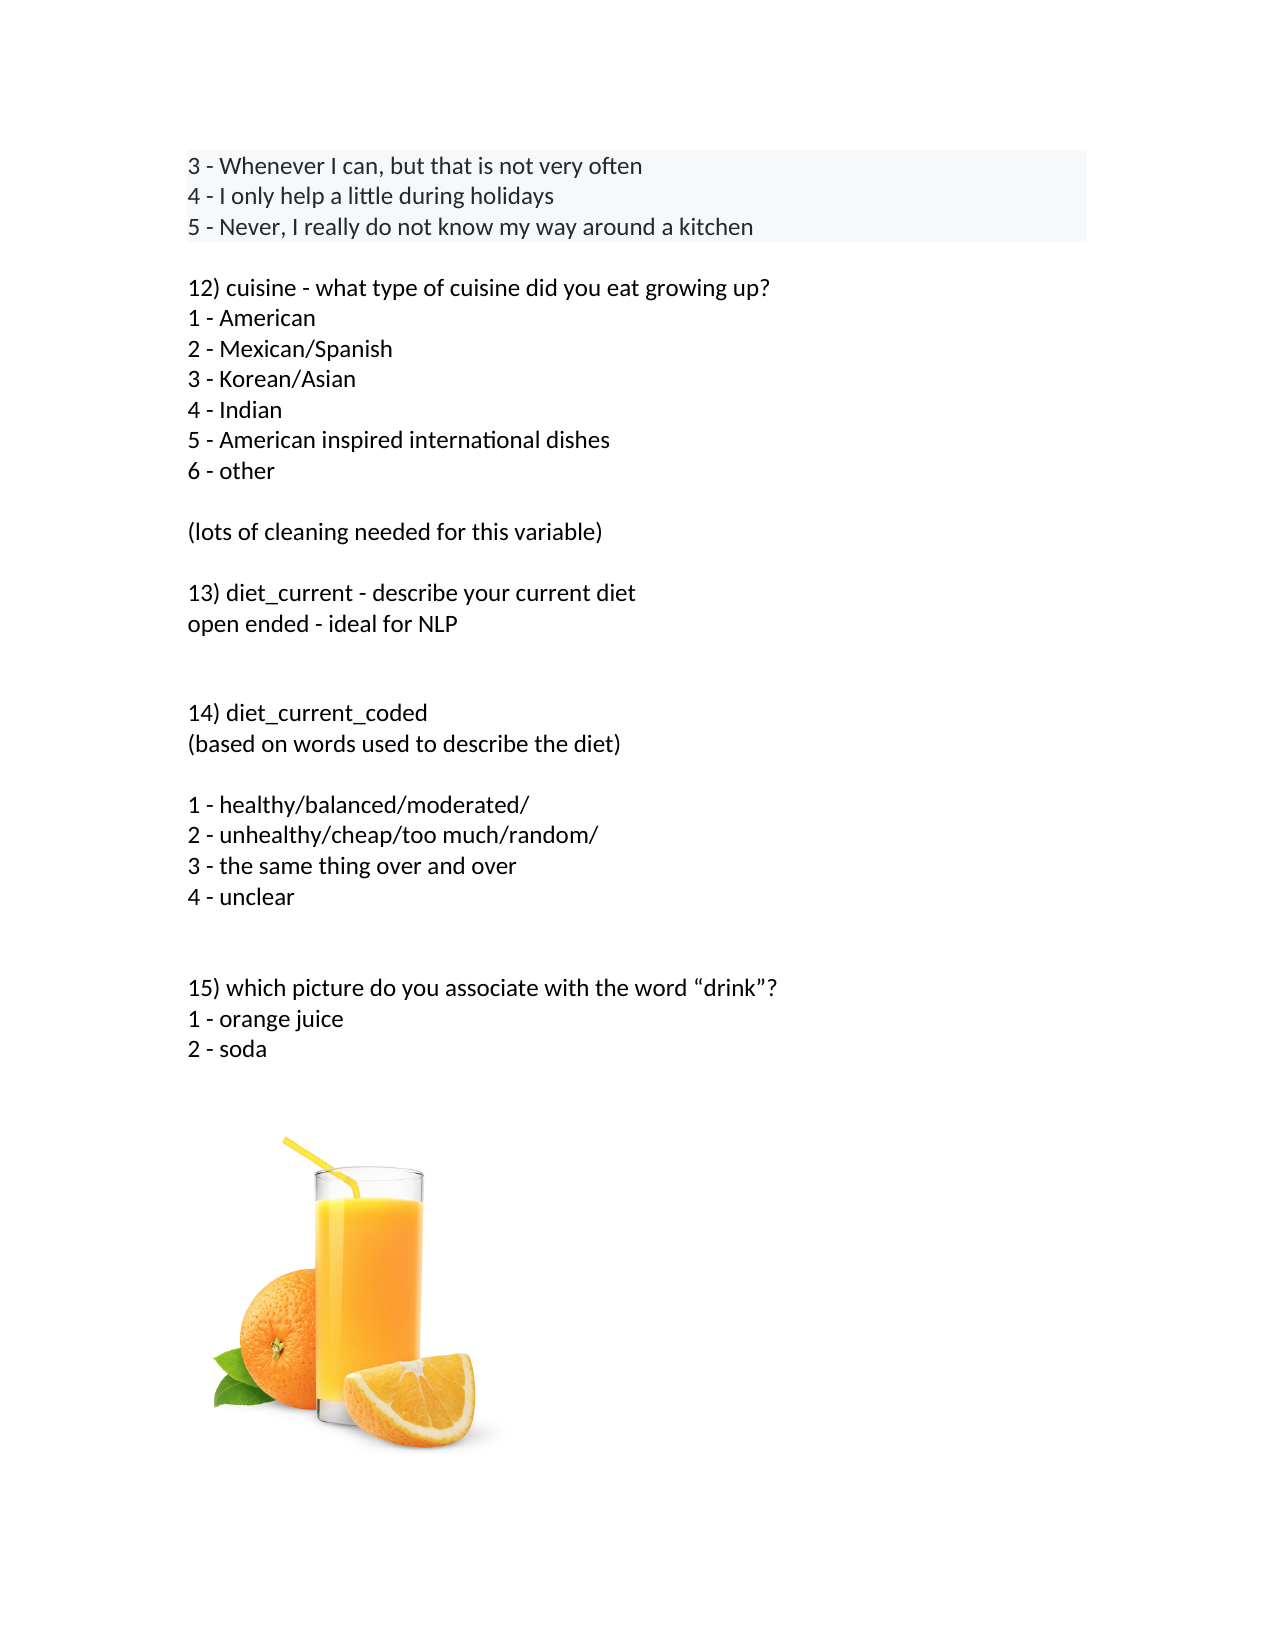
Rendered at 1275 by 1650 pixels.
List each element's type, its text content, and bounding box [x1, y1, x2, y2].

text 12) cuisine - what type of cuisine did you eat growing up? [187, 272, 1087, 303]
text open ended - ideal for NLP [187, 608, 1087, 638]
text (lots of cleaning needed for this variable) [187, 516, 1087, 547]
text 15) which picture do you associate with the word “drink”? [187, 972, 1087, 1003]
picture [187, 1125, 525, 1463]
text 14) diet_current_coded [187, 698, 1087, 728]
text 1 - healthy/balanced/moderated/ [187, 789, 1087, 820]
text 1 - orange juice [187, 1003, 1087, 1033]
text 4 - Indian [187, 394, 1087, 425]
text 2 - Mexican/Spanish [187, 333, 1087, 364]
text (based on words used to describe the diet) [187, 728, 1087, 759]
text 4 - unclear [187, 881, 1087, 911]
text 3 - Whenever I can, but that is not very often [187, 150, 1087, 181]
text 2 - soda [187, 1033, 1087, 1064]
text 4 - I only help a little during holidays [187, 181, 1087, 211]
text 3 - Korean/Asian [187, 364, 1087, 394]
text 5 - American inspired international dishes [187, 425, 1087, 455]
text 3 - the same thing over and over [187, 850, 1087, 881]
text 2 - unhealthy/cheap/too much/random/ [187, 820, 1087, 850]
text 1 - American [187, 303, 1087, 333]
text 6 - other [187, 455, 1087, 486]
text 5 - Never, I really do not know my way around a kitchen [187, 211, 1087, 242]
text 13) diet_current - describe your current diet [187, 577, 1087, 608]
